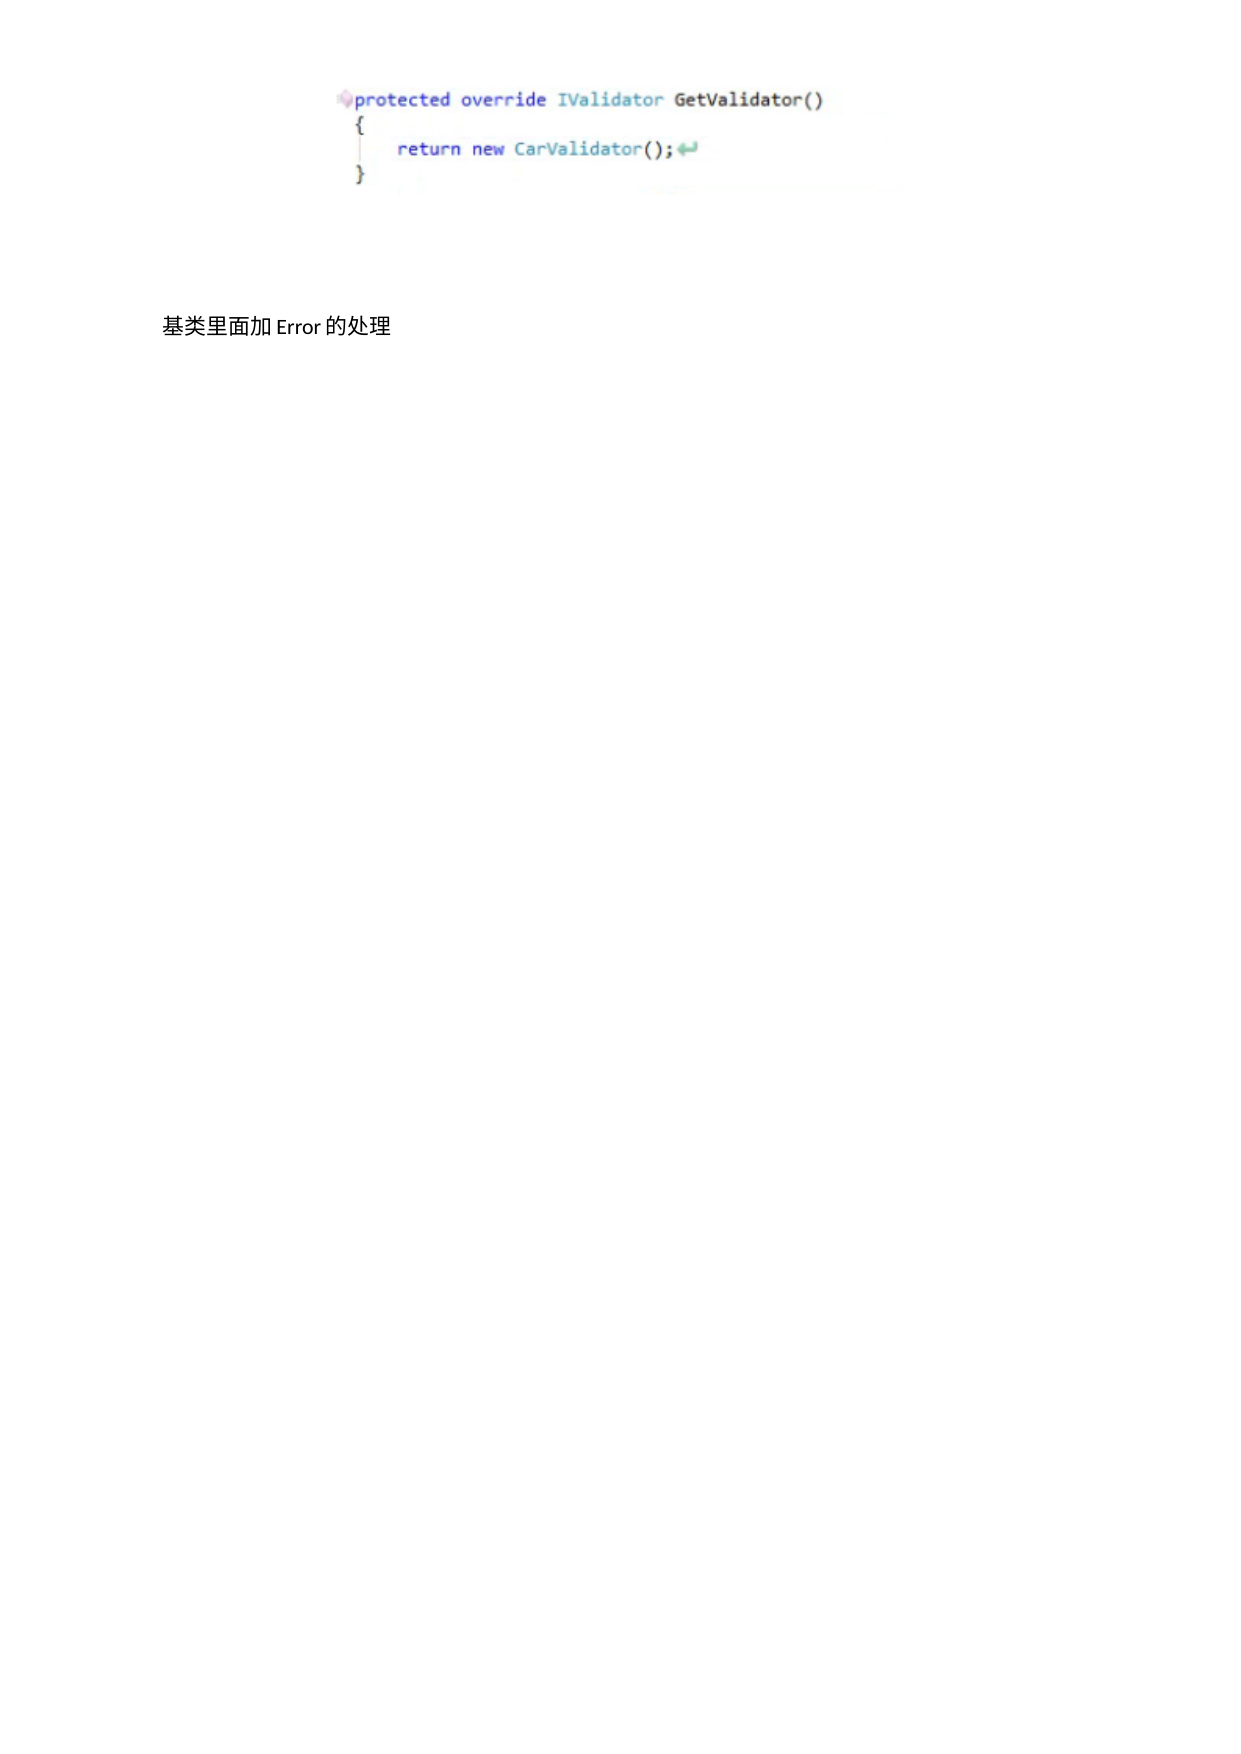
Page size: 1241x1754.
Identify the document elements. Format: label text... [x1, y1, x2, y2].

text 基类里面加Error的处理 [75, 308, 1165, 341]
picture [336, 80, 904, 195]
